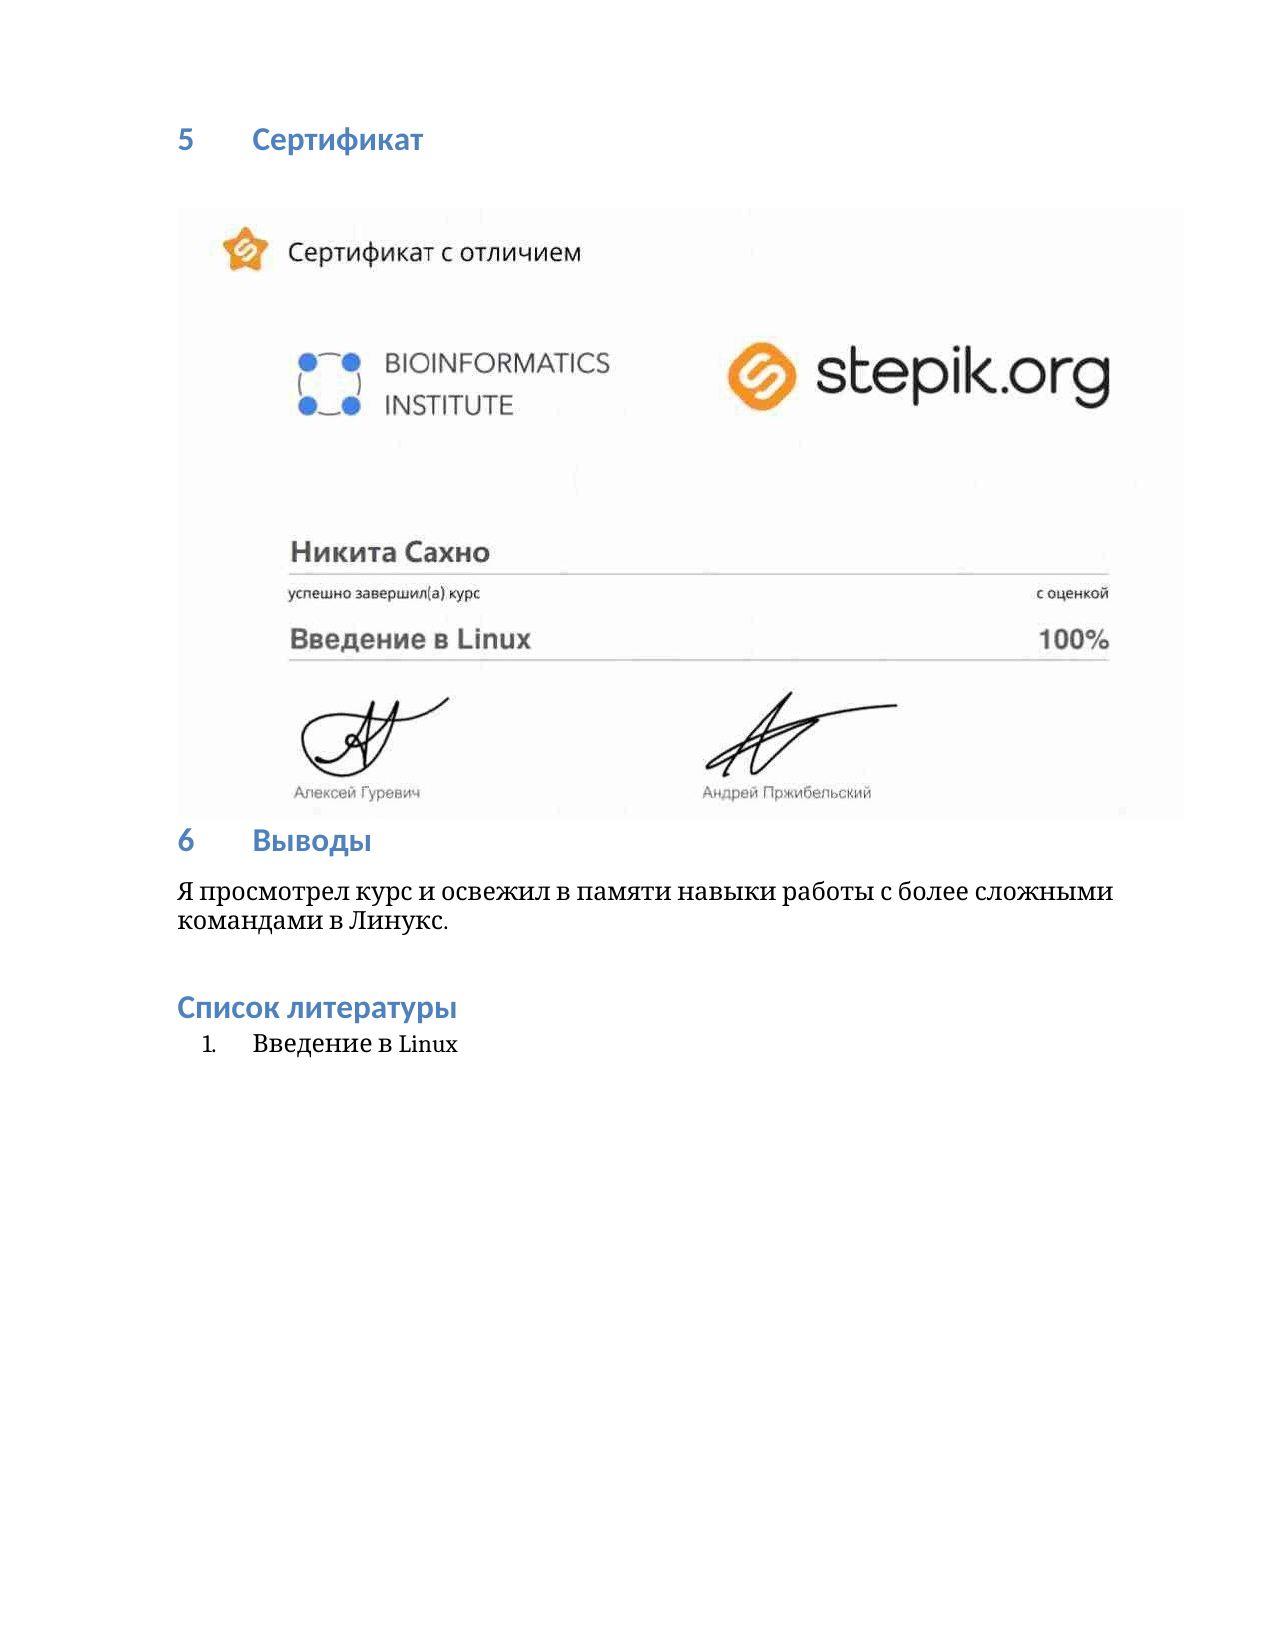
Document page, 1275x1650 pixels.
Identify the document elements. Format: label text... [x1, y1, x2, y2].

picture [177, 208, 1185, 819]
subtitle 5 Сертификат [177, 118, 1186, 159]
text Я просмотрел курс и освежил в памяти навыки работы с более сложными командами в Линукс. [177, 878, 1186, 936]
list Введение в Linux [202, 1030, 1186, 1059]
subtitle Список литературы [177, 986, 1186, 1027]
